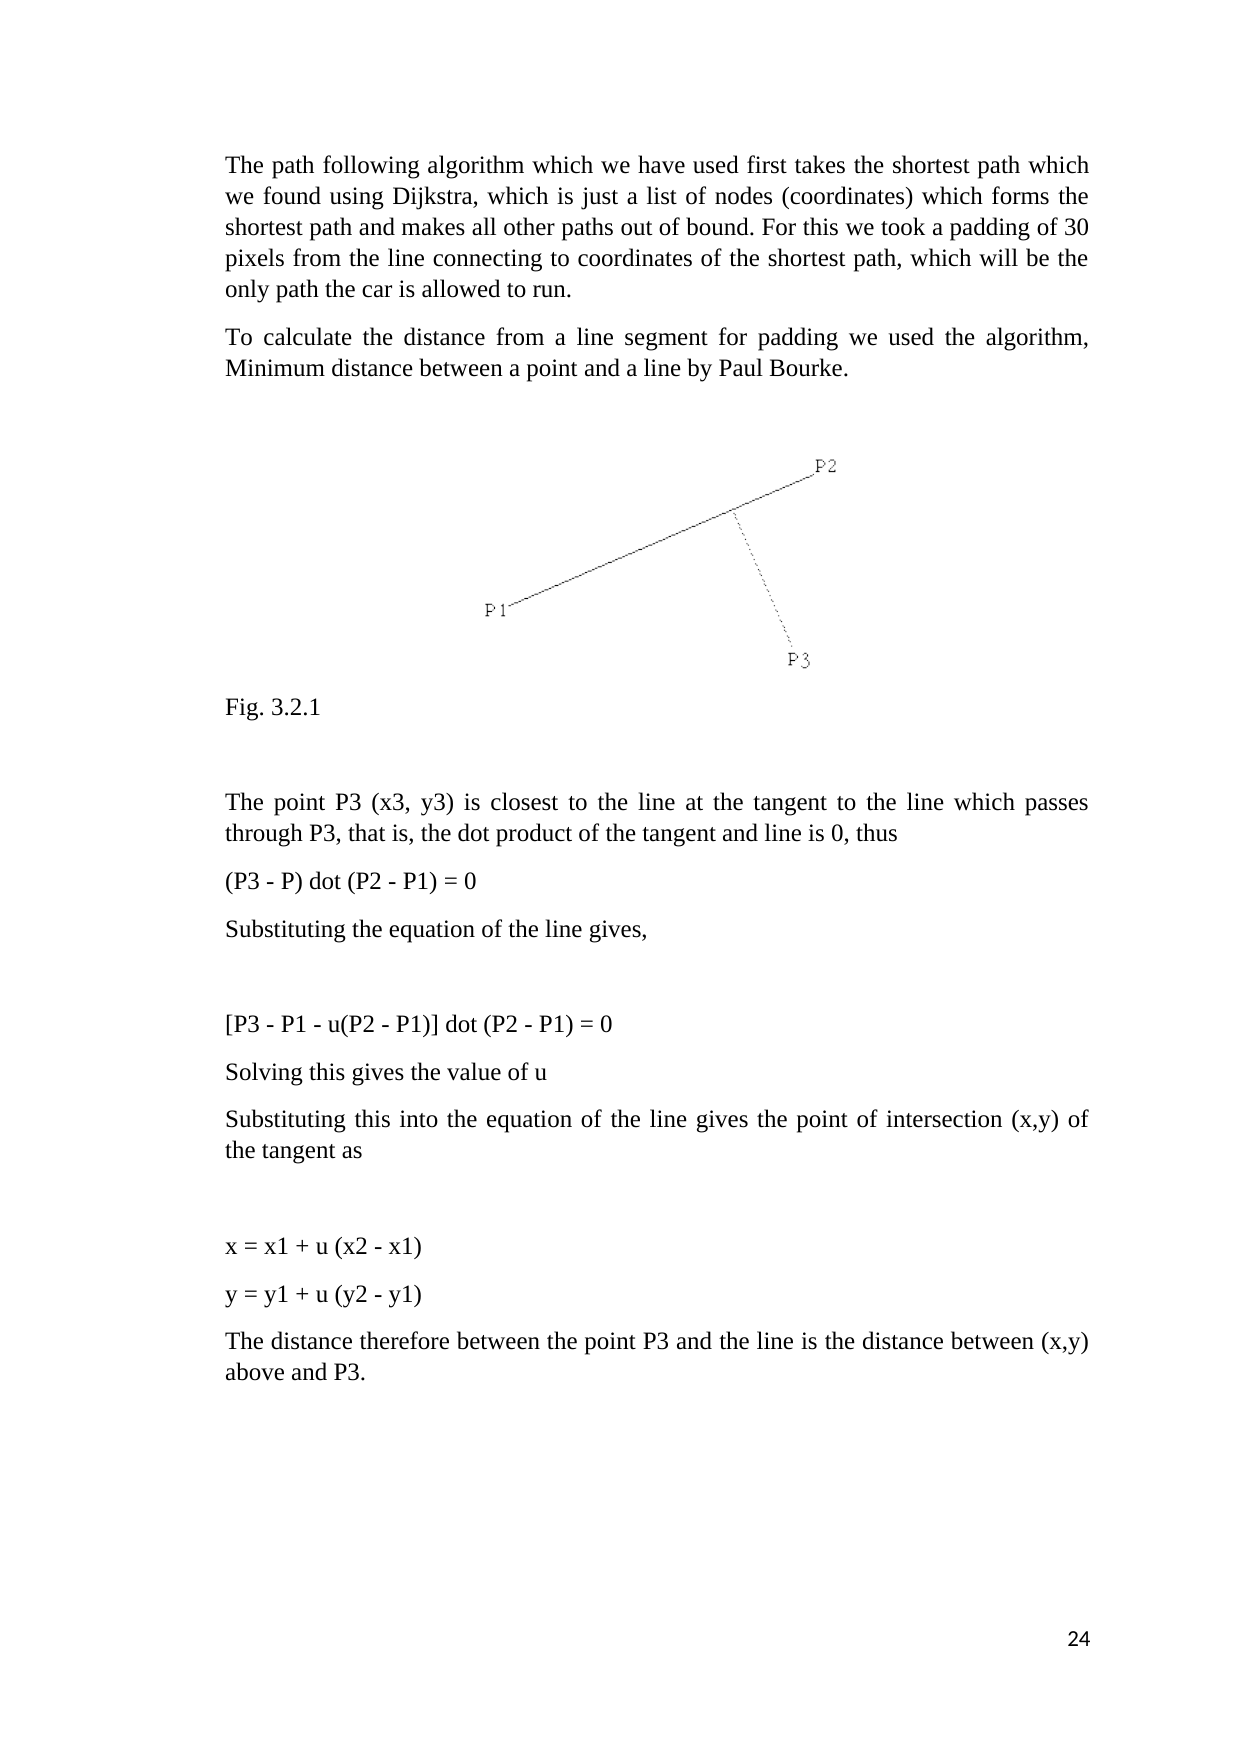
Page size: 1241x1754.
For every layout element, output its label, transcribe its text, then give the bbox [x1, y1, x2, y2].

text Fig. 3.2.1 [225, 692, 1090, 721]
text (P3 - P) dot (P2 - P1) = 0 [225, 866, 1090, 895]
text y = y1 + u (y2 - y1) [225, 1279, 1090, 1307]
text The path following algorithm which we have used first takes the shortest path which we found using Dijkstra, which is just a list of nodes (coordinates) which forms the shortest path and makes all other paths out of bound. For this we took a padding of 30 pixels from the line connecting to coordinates of the shortest path, which will be the only path the car is allowed to run. [225, 150, 1090, 303]
text The distance therefore between the point P3 and the line is the distance between (x,y) above and P3. [225, 1326, 1090, 1386]
text Substituting this into the equation of the line gives the point of intersection (x,y) of the tangent as [225, 1104, 1090, 1164]
text Substituting the equation of the line gives, [225, 914, 1090, 942]
text x = x1 + u (x2 - x1) [225, 1231, 1090, 1260]
picture [481, 448, 845, 673]
text The point P3 (x3, y3) is closest to the line at the tangent to the line which passes through P3, that is, the dot product of the tangent and line is 0, thus [225, 787, 1090, 847]
text [P3 - P1 - u(P2 - P1)] dot (P2 - P1) = 0 [225, 1009, 1090, 1038]
text To calculate the distance from a line segment for padding we used the algorithm, Minimum distance between a point and a line by Paul Bourke. [225, 322, 1090, 382]
text Solving this gives the value of u [225, 1057, 1090, 1086]
